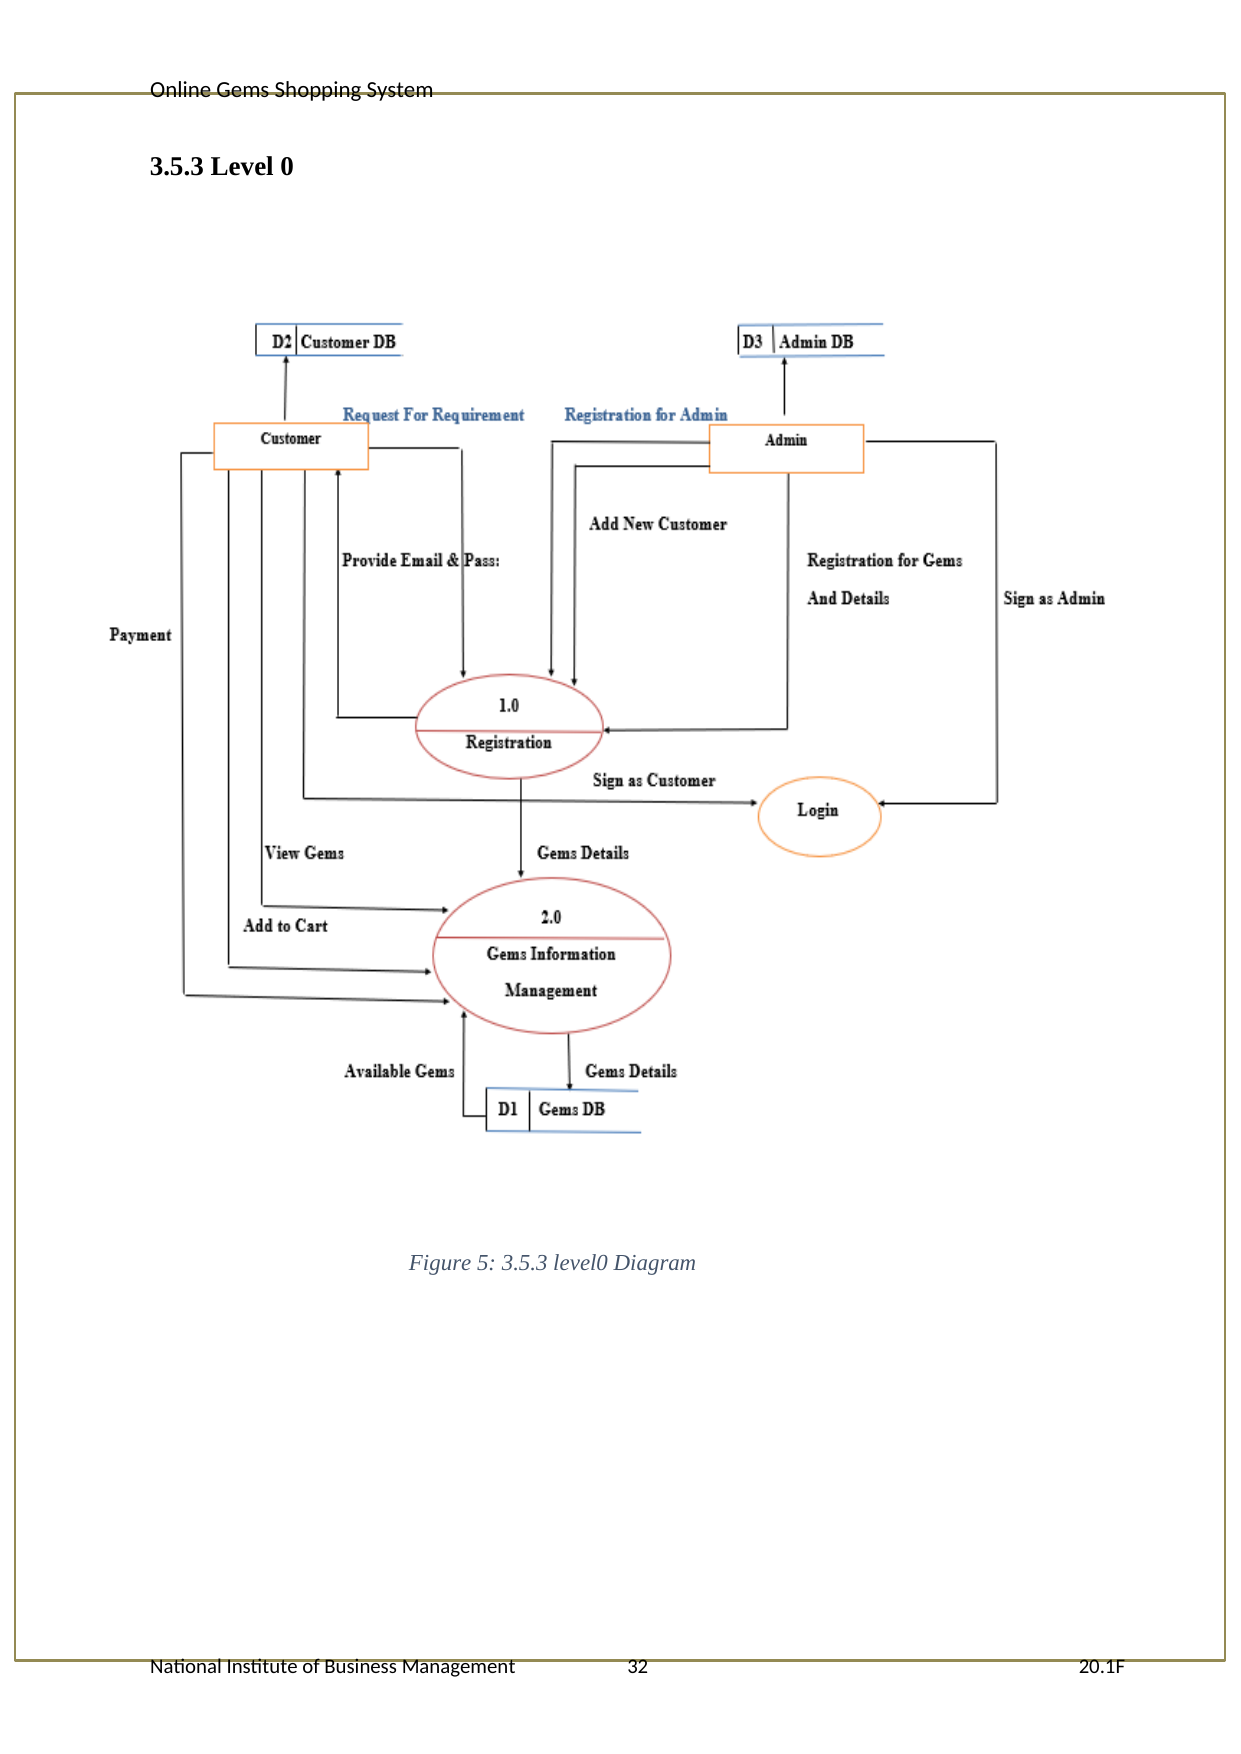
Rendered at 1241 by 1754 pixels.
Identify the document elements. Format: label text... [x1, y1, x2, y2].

text Figure 5: 3.5.3 level0 Diagram [150, 1249, 1090, 1276]
picture [62, 314, 1176, 1143]
subtitle 3.5.3 Level 0 [149, 150, 1090, 181]
